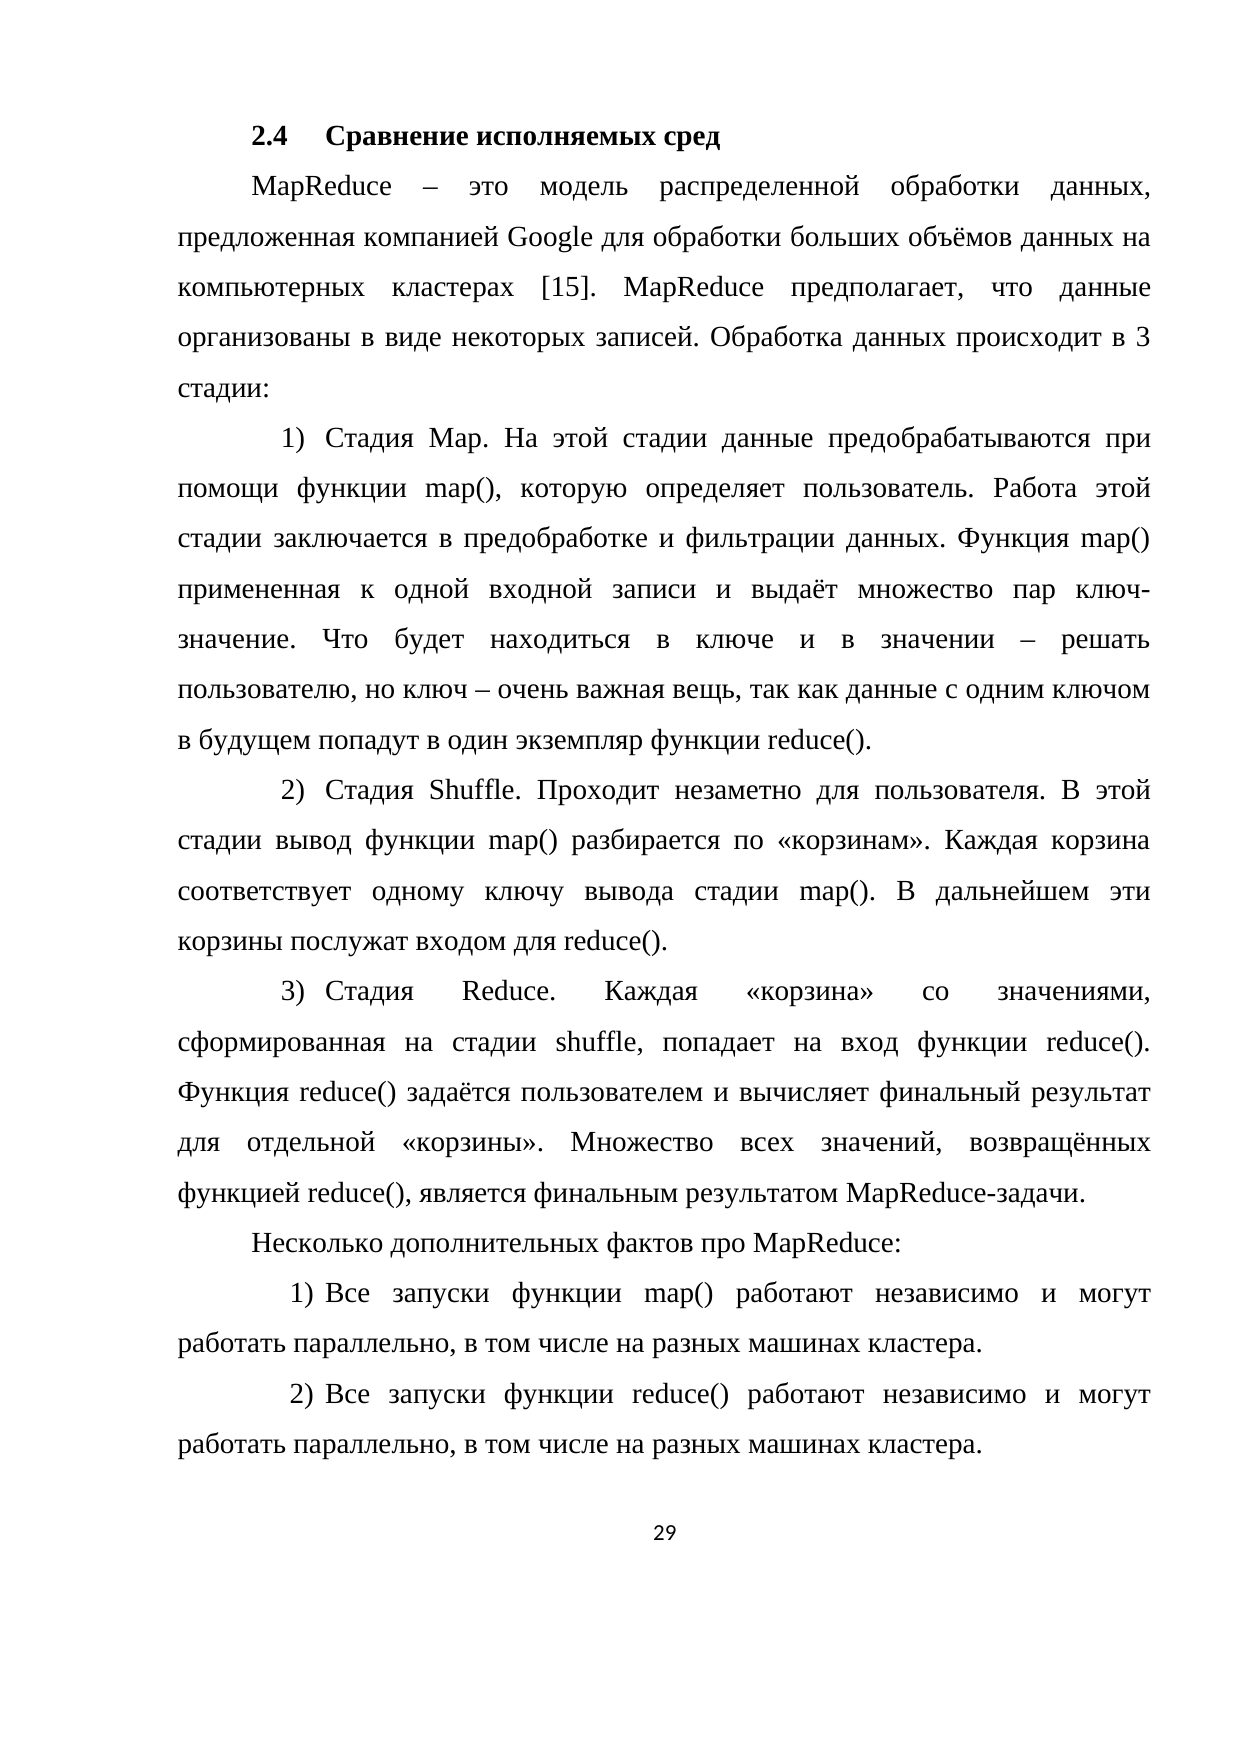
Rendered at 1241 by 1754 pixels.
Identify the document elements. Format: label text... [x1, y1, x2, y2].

text MapReduce – это модель распределенной обработки данных, предложенная компанией Google для обработки больших объёмов данных на компьютерных кластерах [15]. MapReduce предполагает, что данные организованы в виде некоторых записей. Обработка данных происходит в 3 стадии: [177, 168, 1152, 403]
list Стадия Shuffle. Проходит незаметно для пользователя. В этой стадии вывод функции map() разбирается по «корзинам». Каждая корзина соответствует одному ключу вывода стадии map(). В дальнейшем эти корзины послужат входом для reduce(). [177, 772, 1152, 957]
list Стадия Map. На этой стадии данные предобрабатываются при помощи функции map(), которую определяет пользователь. Работа этой стадии заключается в предобработке и фильтрации данных. Функция map() примененная к одной входной записи и выдаёт множество пар ключ-значение. Что будет находиться в ключе и в значении – решать пользователю, но ключ – очень важная вещь, так как данные с одним ключом в будущем попадут в один экземпляр функции reduce(). [177, 420, 1152, 755]
list Стадия Reduce. Каждая «корзина» со значениями, сформированная на стадии shuffle, попадает на вход функции reduce(). Функция reduce() задаётся пользователем и вычисляет финальный результат для отдельной «корзины». Множество всех значений, возвращённых функцией reduce(), является финальным результатом MapReduce-задачи. [177, 973, 1152, 1208]
text Сравнение исполняемых сред [177, 118, 1152, 152]
list Все запуски функции map() работают независимо и могут работать параллельно, в том числе на разных машинах кластера. [177, 1275, 1152, 1359]
text Несколько дополнительных фактов про MapReduce: [177, 1225, 1152, 1258]
list Все запуски функции reduce() работают независимо и могут работать параллельно, в том числе на разных машинах кластера. [177, 1376, 1152, 1460]
